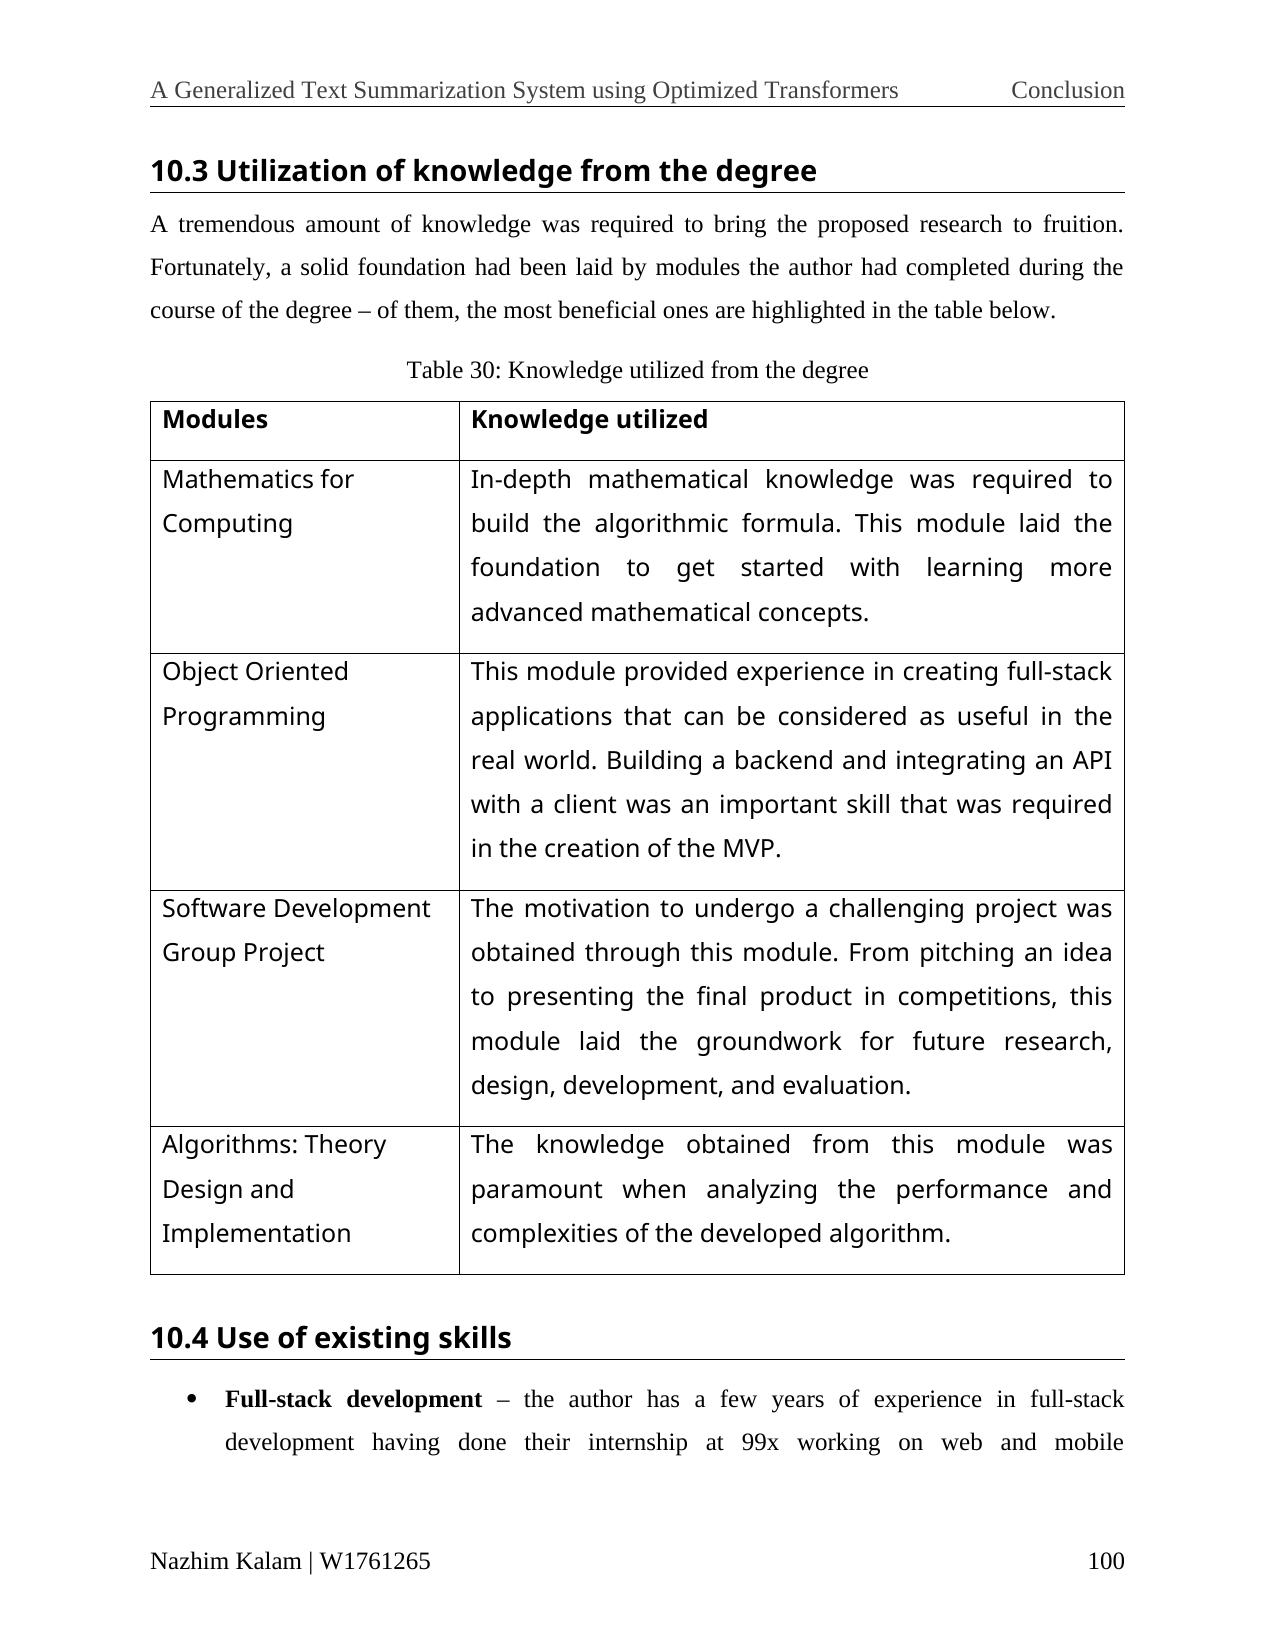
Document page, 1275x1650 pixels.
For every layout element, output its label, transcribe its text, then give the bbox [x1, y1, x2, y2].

text A tremendous amount of knowledge was required to bring the proposed research to fruition. Fortunately, a solid foundation had been laid by modules the author had completed during the course of the degree – of them, the most beneficial ones are highlighted in the table below. [150, 209, 1125, 324]
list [187, 1384, 1125, 1456]
text Table 30: Knowledge utilized from the degree [150, 355, 1125, 384]
table_cell This module provided experience in creating full-stack applications that can be considered as useful in the real world. Building a backend and integrating an API with a client was an important skill that was required in the creation of the MVP. [460, 654, 1124, 889]
subtitle 10.4 Use of existing skills [150, 1317, 1125, 1359]
table_cell Object Oriented Programming [151, 654, 459, 889]
table_cell The knowledge obtained from this module was paramount when analyzing the performance and complexities of the developed algorithm. [460, 1127, 1124, 1274]
table_cell The motivation to undergo a challenging project was obtained through this module. From pitching an idea to presenting the final product in competitions, this module laid the groundwork for future research, design, development, and evaluation. [460, 891, 1124, 1126]
table_cell Software Development Group Project [151, 891, 459, 1126]
table_cell Algorithms: Theory Design and Implementation [151, 1127, 459, 1274]
table_cell In-depth mathematical knowledge was required to build the algorithmic formula. This module laid the foundation to get started with learning more advanced mathematical concepts. [460, 461, 1124, 653]
table_header Modules [151, 402, 459, 460]
table_cell Mathematics for Computing [151, 461, 459, 653]
subtitle 10.3 Utilization of knowledge from the degree [150, 150, 1125, 192]
table_header Knowledge utilized [460, 402, 1124, 460]
